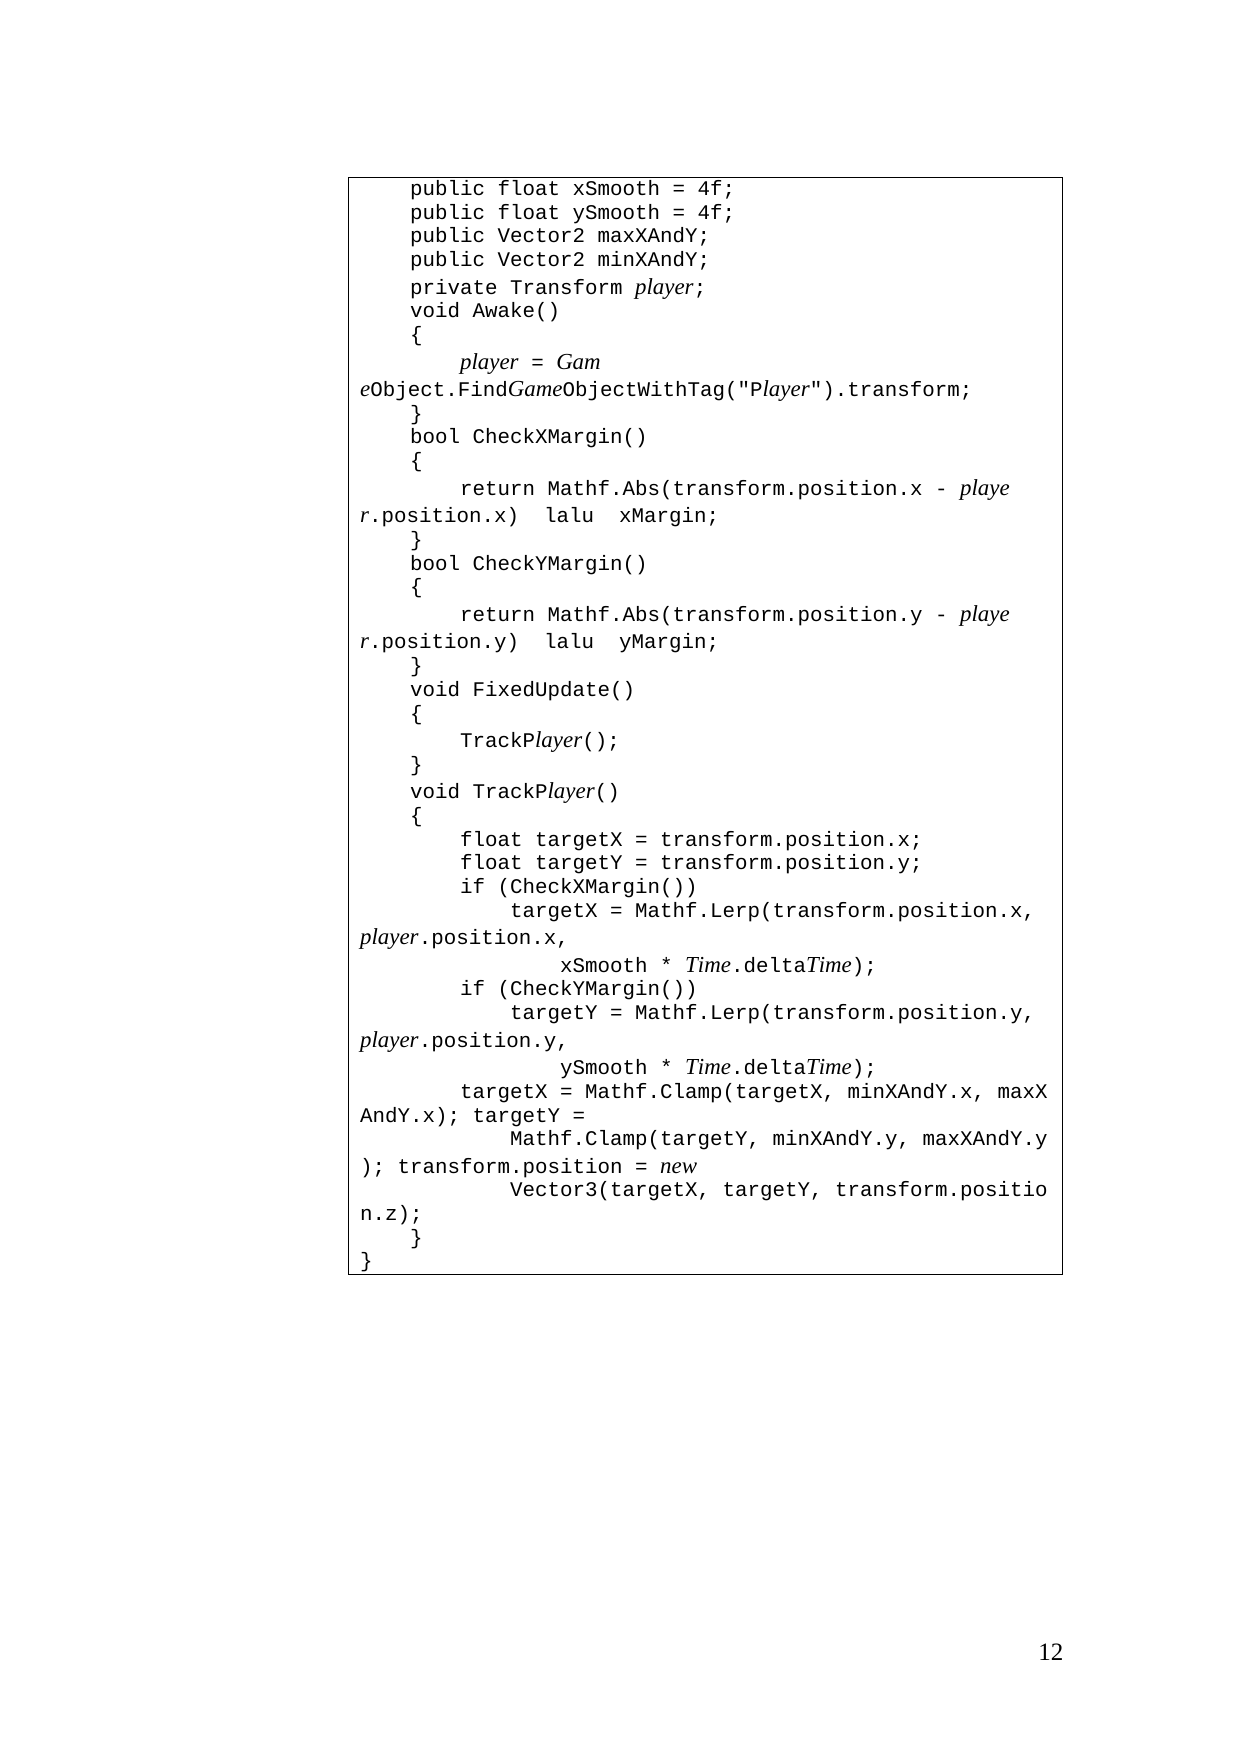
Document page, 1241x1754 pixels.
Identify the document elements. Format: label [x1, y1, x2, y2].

table_header [349, 178, 1062, 1274]
